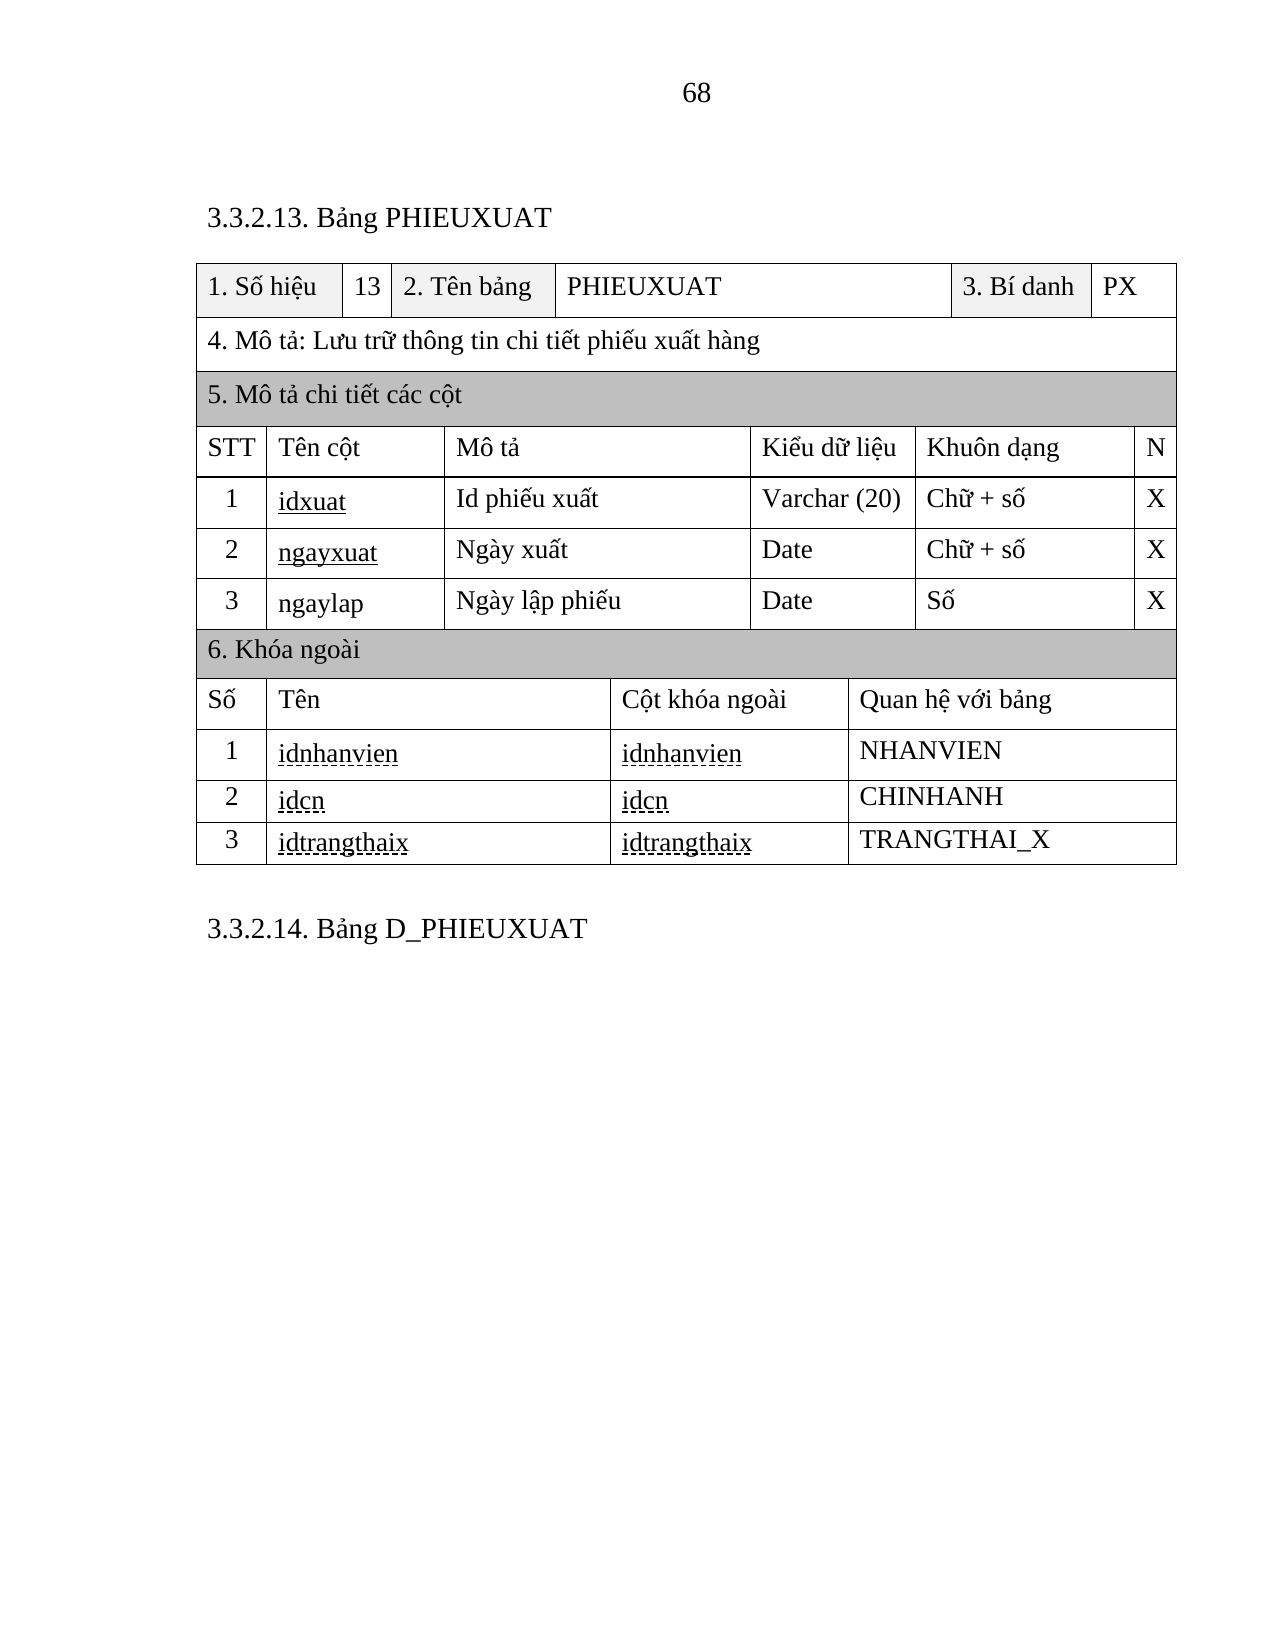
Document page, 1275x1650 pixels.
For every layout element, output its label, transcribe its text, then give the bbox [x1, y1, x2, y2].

table_header PHIEUXUAT [556, 264, 951, 317]
table_header 3. Bí danh [952, 264, 1091, 317]
table_cell Khuôn dạng [916, 427, 1134, 476]
table_cell Tên [267, 679, 610, 728]
table_cell Cột khóa ngoài [611, 679, 848, 728]
table_cell 1 [197, 730, 266, 779]
table_cell Date [751, 579, 915, 629]
table_cell 1 [197, 478, 266, 527]
table_cell X [1135, 579, 1176, 629]
table_cell ngaylap [267, 579, 444, 629]
table_cell idxuat [267, 478, 444, 527]
table_cell Ngày lập phiếu [445, 579, 750, 629]
table_cell Id phiếu xuất [445, 478, 750, 527]
table_cell Varchar (20) [751, 478, 915, 527]
table_cell idnhanvien [611, 730, 848, 779]
table_cell 2 [197, 529, 266, 578]
table_cell 3 [197, 579, 266, 629]
table_cell 4. Mô tả: Lưu trữ thông tin chi tiết phiếu xuất hàng [197, 318, 1176, 371]
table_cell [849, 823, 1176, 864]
table_cell idcn [267, 781, 610, 822]
table_cell Tên cột [267, 427, 444, 476]
table_cell N [1135, 427, 1176, 476]
table_cell 3 [197, 823, 266, 864]
table_cell ngayxuat [267, 529, 444, 578]
table_cell Kiểu dữ liệu [751, 427, 915, 476]
table_cell Số [197, 679, 266, 728]
table_cell Date [751, 529, 915, 578]
table_cell idnhanvien [267, 730, 610, 779]
table_header 1. Số hiệu [197, 264, 342, 317]
table_cell idtrangthaix [267, 823, 610, 864]
table_cell Chữ + số [916, 478, 1134, 527]
table_cell Quan hệ với bảng [849, 679, 1176, 728]
table_cell 2 [197, 781, 266, 822]
table_header PX [1092, 264, 1176, 317]
table_cell STT [197, 427, 266, 476]
table_cell Ngày xuất [445, 529, 750, 578]
table_header 2. Tên bảng [392, 264, 555, 317]
text 3.3.2.14. Bảng D_PHIEUXUAT [207, 263, 1186, 944]
table_cell idcn [611, 781, 848, 822]
table_cell CHINHANH [849, 781, 1176, 822]
table_cell NHANVIEN [849, 730, 1176, 779]
table_cell Mô tả [445, 427, 750, 476]
table_cell Số [916, 579, 1134, 629]
table_cell X [1135, 529, 1176, 578]
table_cell 5. Mô tả chi tiết các cột [197, 372, 1176, 426]
table_cell idtrangthaix [611, 823, 848, 864]
table_header 13 [343, 264, 391, 317]
table_cell Chữ + số [916, 529, 1134, 578]
table_cell 6. Khóa ngoài [197, 630, 1176, 678]
table_cell X [1135, 478, 1176, 527]
text 3.3.2.13. Bảng PHIEUXUAT [207, 201, 1186, 234]
